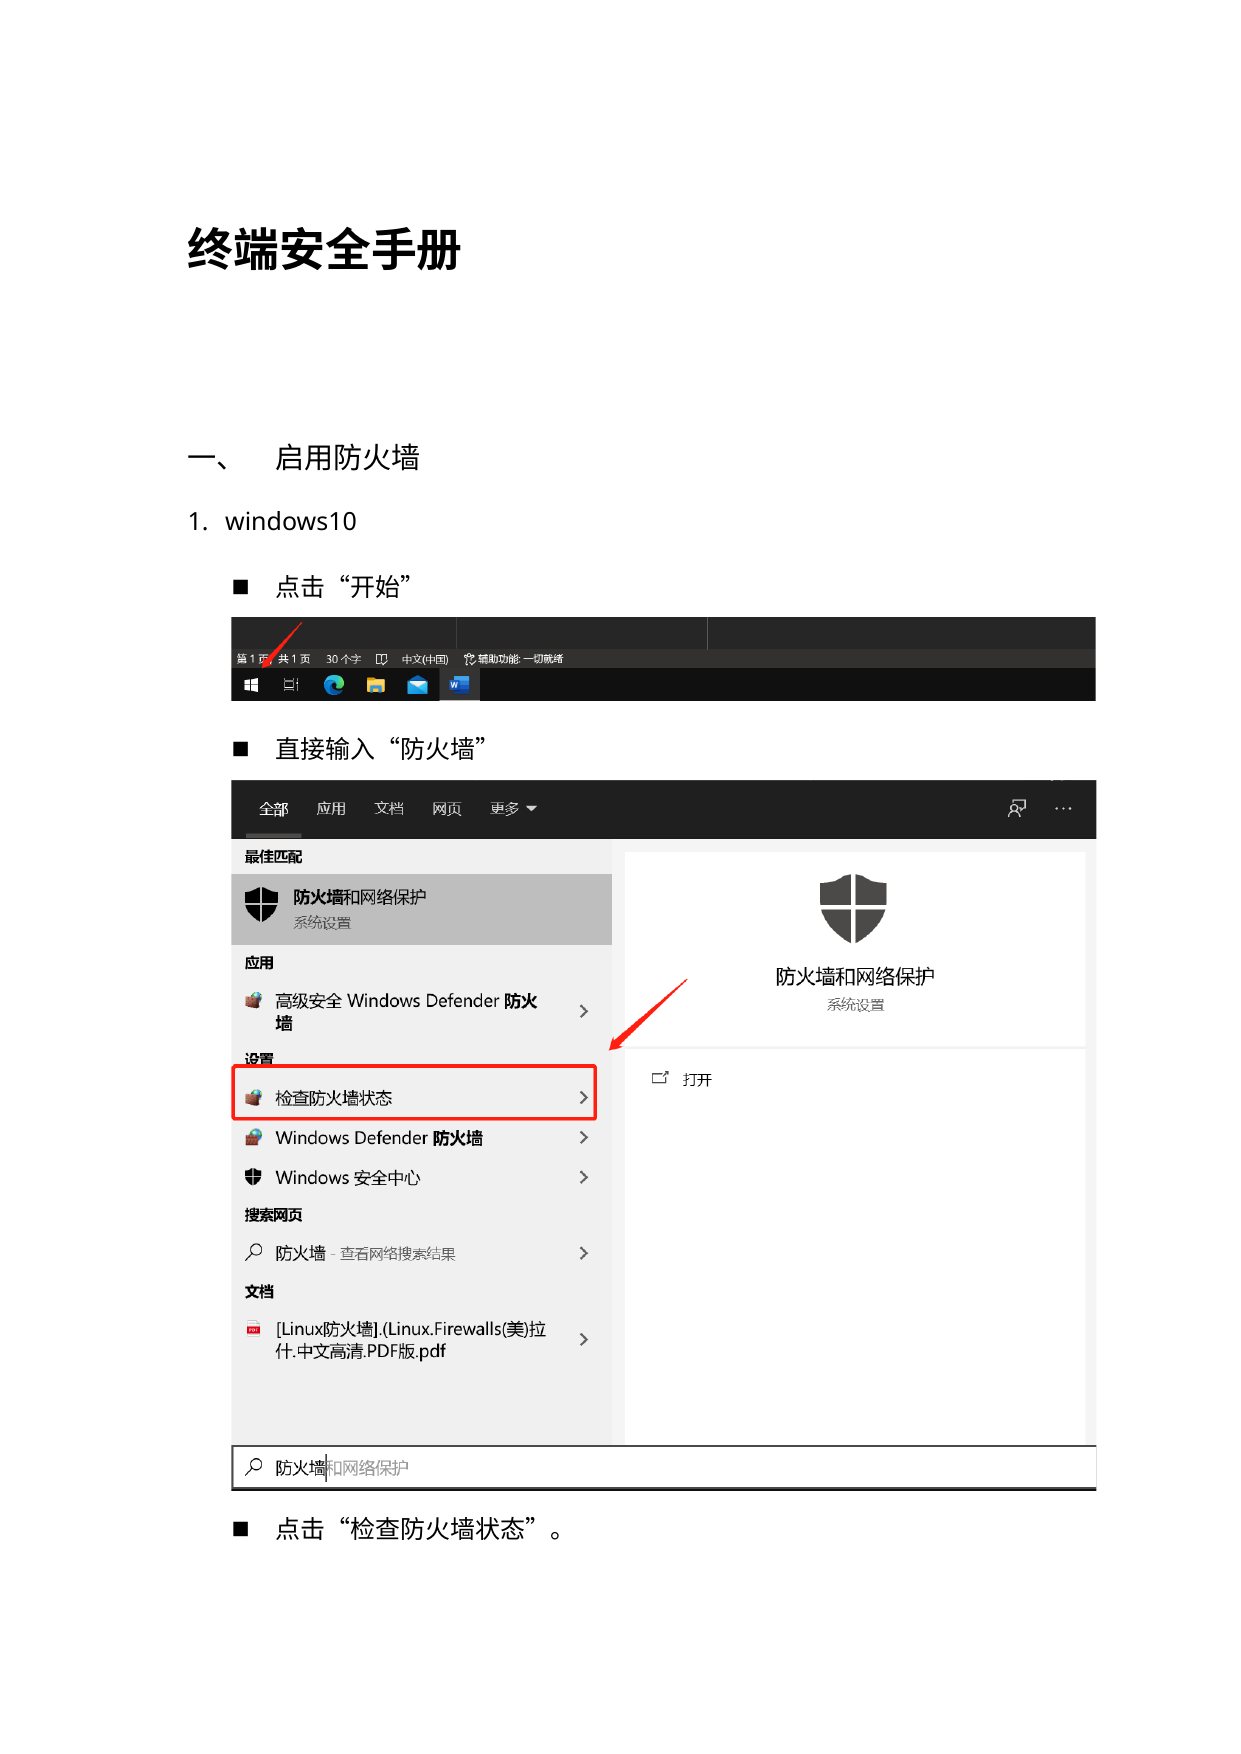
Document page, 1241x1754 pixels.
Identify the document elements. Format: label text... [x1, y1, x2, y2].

list windows10 [187, 488, 1053, 553]
subtitle 终端安全手册 [187, 197, 1053, 295]
list 直接输入“防火墙” [231, 715, 1053, 780]
picture [231, 780, 1097, 1491]
picture [231, 617, 1096, 701]
list 点击“开始” [231, 553, 1053, 617]
list 启用防火墙 [187, 423, 1053, 488]
list 点击“检查防火墙状态”。 [231, 1495, 1053, 1560]
